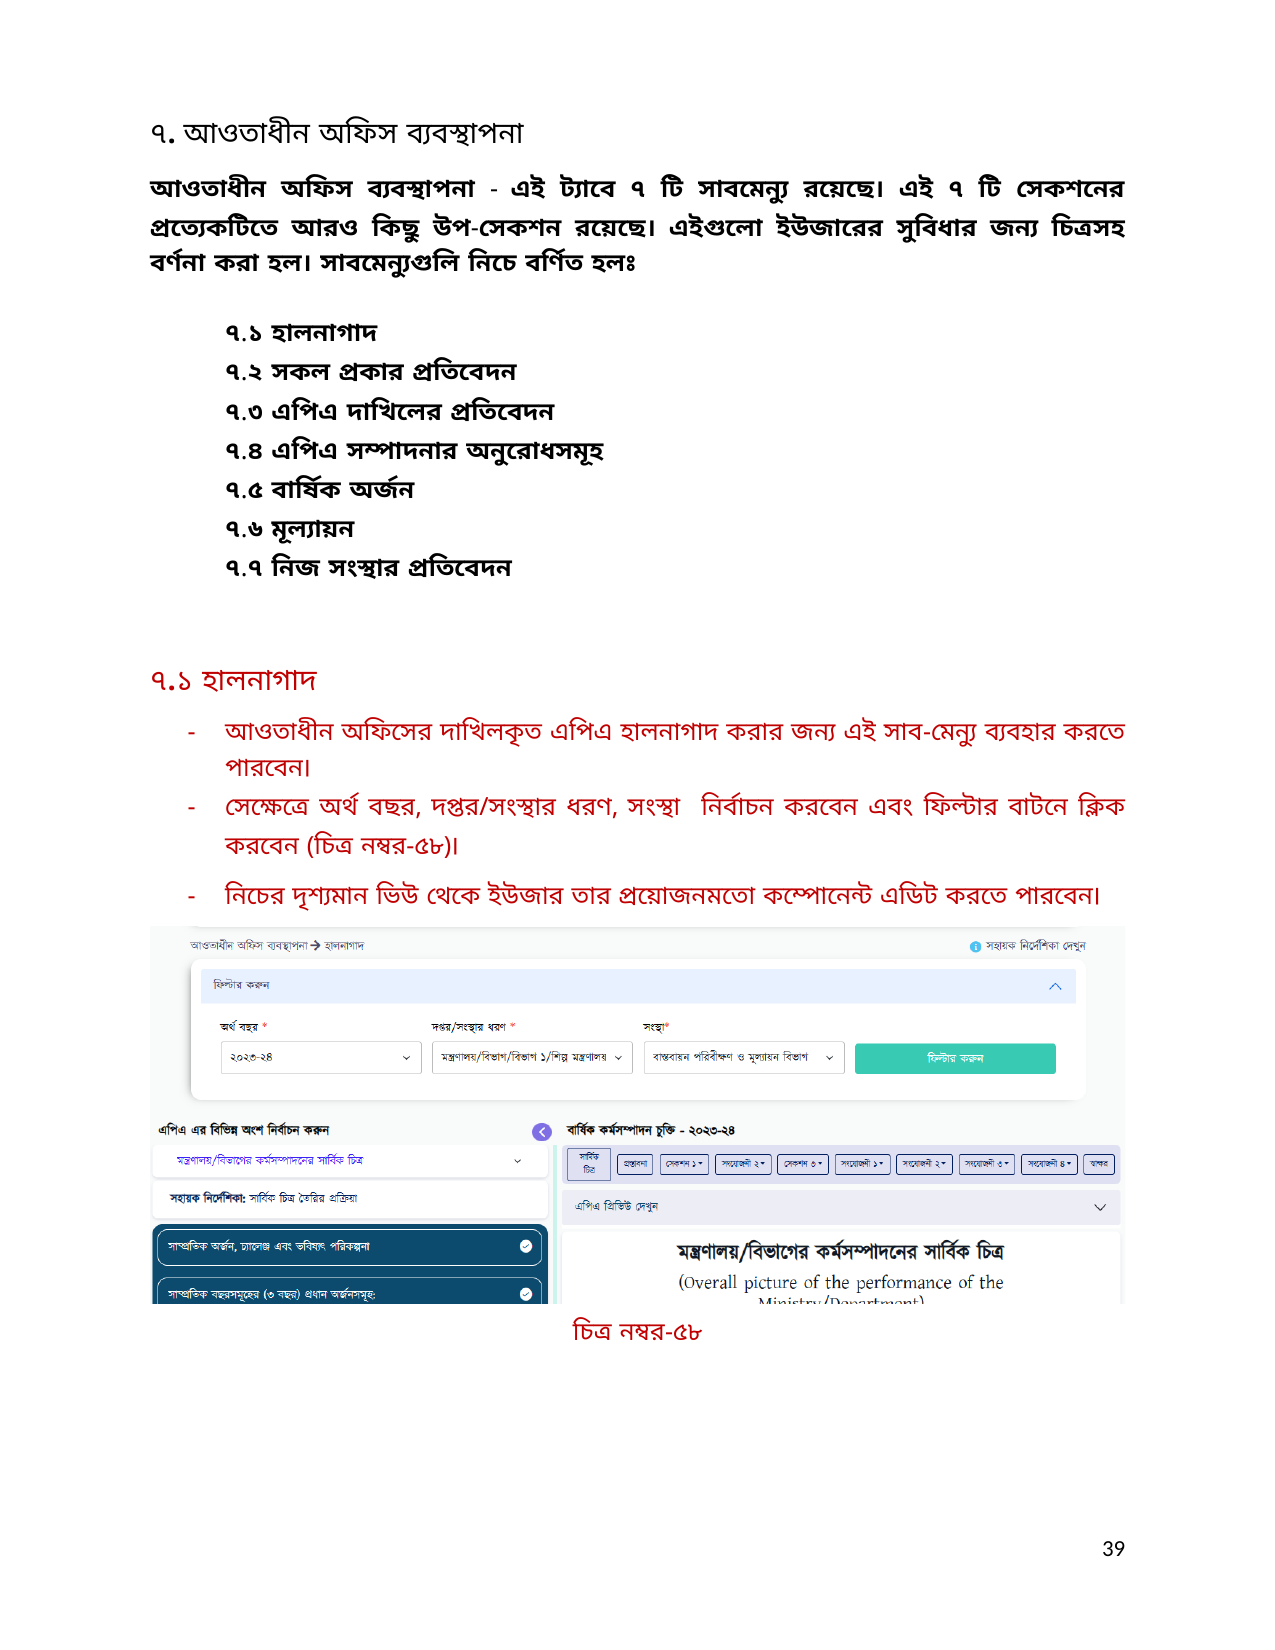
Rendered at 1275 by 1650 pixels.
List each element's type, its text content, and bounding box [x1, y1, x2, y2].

subtitle ৭.১ হালনাগাদ [150, 660, 1125, 699]
list সেক্ষেত্রে অর্থ বছর, দপ্তর/সংস্থার ধরণ, সংস্থা নির্বাচন করবেন এবং ফিল্টার বাটনে ক্লিক করবেন (চিত্র নম্বর-৫৮)। [187, 788, 1125, 862]
text চিত্র নম্বর-৫৮ [150, 1314, 1125, 1348]
list ৭.৫ বার্ষিক অর্জন [225, 472, 1125, 506]
list ৭.২ সকল প্রকার প্রতিবেদন [225, 354, 1125, 388]
subtitle ৭. আওতাধীন অফিস ব্যবস্থাপনা [150, 112, 1125, 152]
list নিচের দৃশ্যমান ভিউ থেকে ইউজার তার প্রয়োজনমতো কম্পোনেন্ট এডিট করতে পারবেন। [187, 877, 1125, 911]
list ৭.৪ এপিএ সম্পাদনার অনুরোধসমূহ [225, 432, 1125, 466]
list ৭.৬ মূল্যায়ন [225, 511, 1125, 545]
list ৭.৭ নিজ সংস্থার প্রতিবেদন [225, 550, 1125, 584]
picture [150, 926, 1125, 1304]
list ৭.৩ এপিএ দাখিলের প্রতিবেদন [225, 393, 1125, 427]
text আওতাধীন অফিস ব্যবস্থাপনা - এই ট্যাবে ৭ টি সাবমেন্যু রয়েছে। এই ৭ টি সেকশনের প্রত্যেকটিতে আরও কিছু উপ-সেকশন রয়েছে। এইগুলো ইউজারের সুবিধার জন্য চিত্রসহ বর্ণনা করা হল। সাবমেন্যুগুলি নিচে বর্ণিত হলঃ [150, 171, 1125, 277]
list আওতাধীন অফিসের দাখিলকৃত এপিএ হালনাগাদ করার জন্য এই সাব-মেন্যু ব্যবহার করতে পারবেন। [187, 714, 1125, 783]
list ৭.১ হালনাগাদ [225, 315, 1125, 349]
